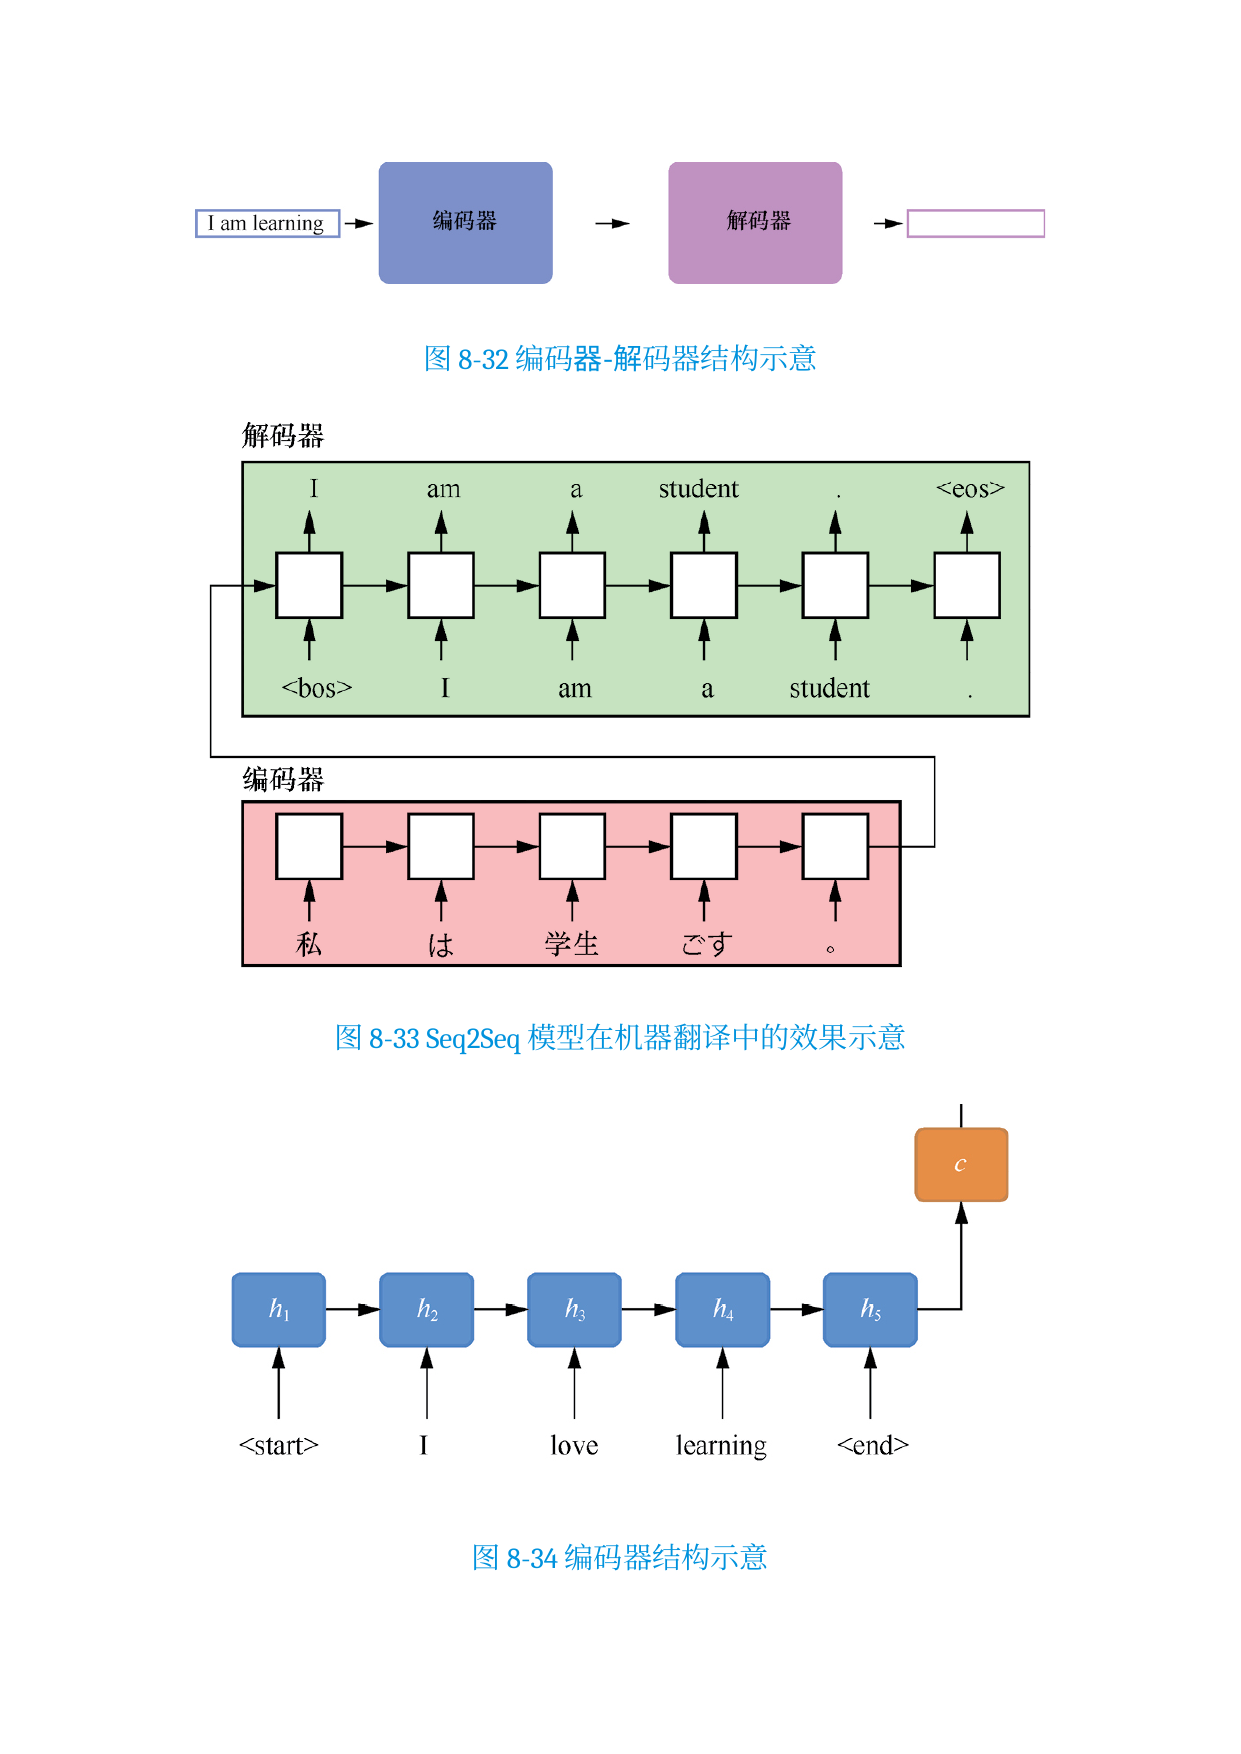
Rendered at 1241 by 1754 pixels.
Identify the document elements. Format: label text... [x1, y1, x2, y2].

picture [712, 1025, 724, 1029]
text 图8-33 Seq2Seq模型在机器翻译中的效果示意 [187, 1007, 1053, 1072]
picture [535, 358, 539, 369]
picture [195, 162, 1046, 284]
picture [584, 1557, 588, 1568]
picture [231, 1104, 1009, 1463]
text 图8-32 编码器-解码器结构示意 [187, 324, 1053, 389]
text 图8-34 编码器结构示意 [187, 1527, 1053, 1592]
picture [209, 422, 1031, 968]
